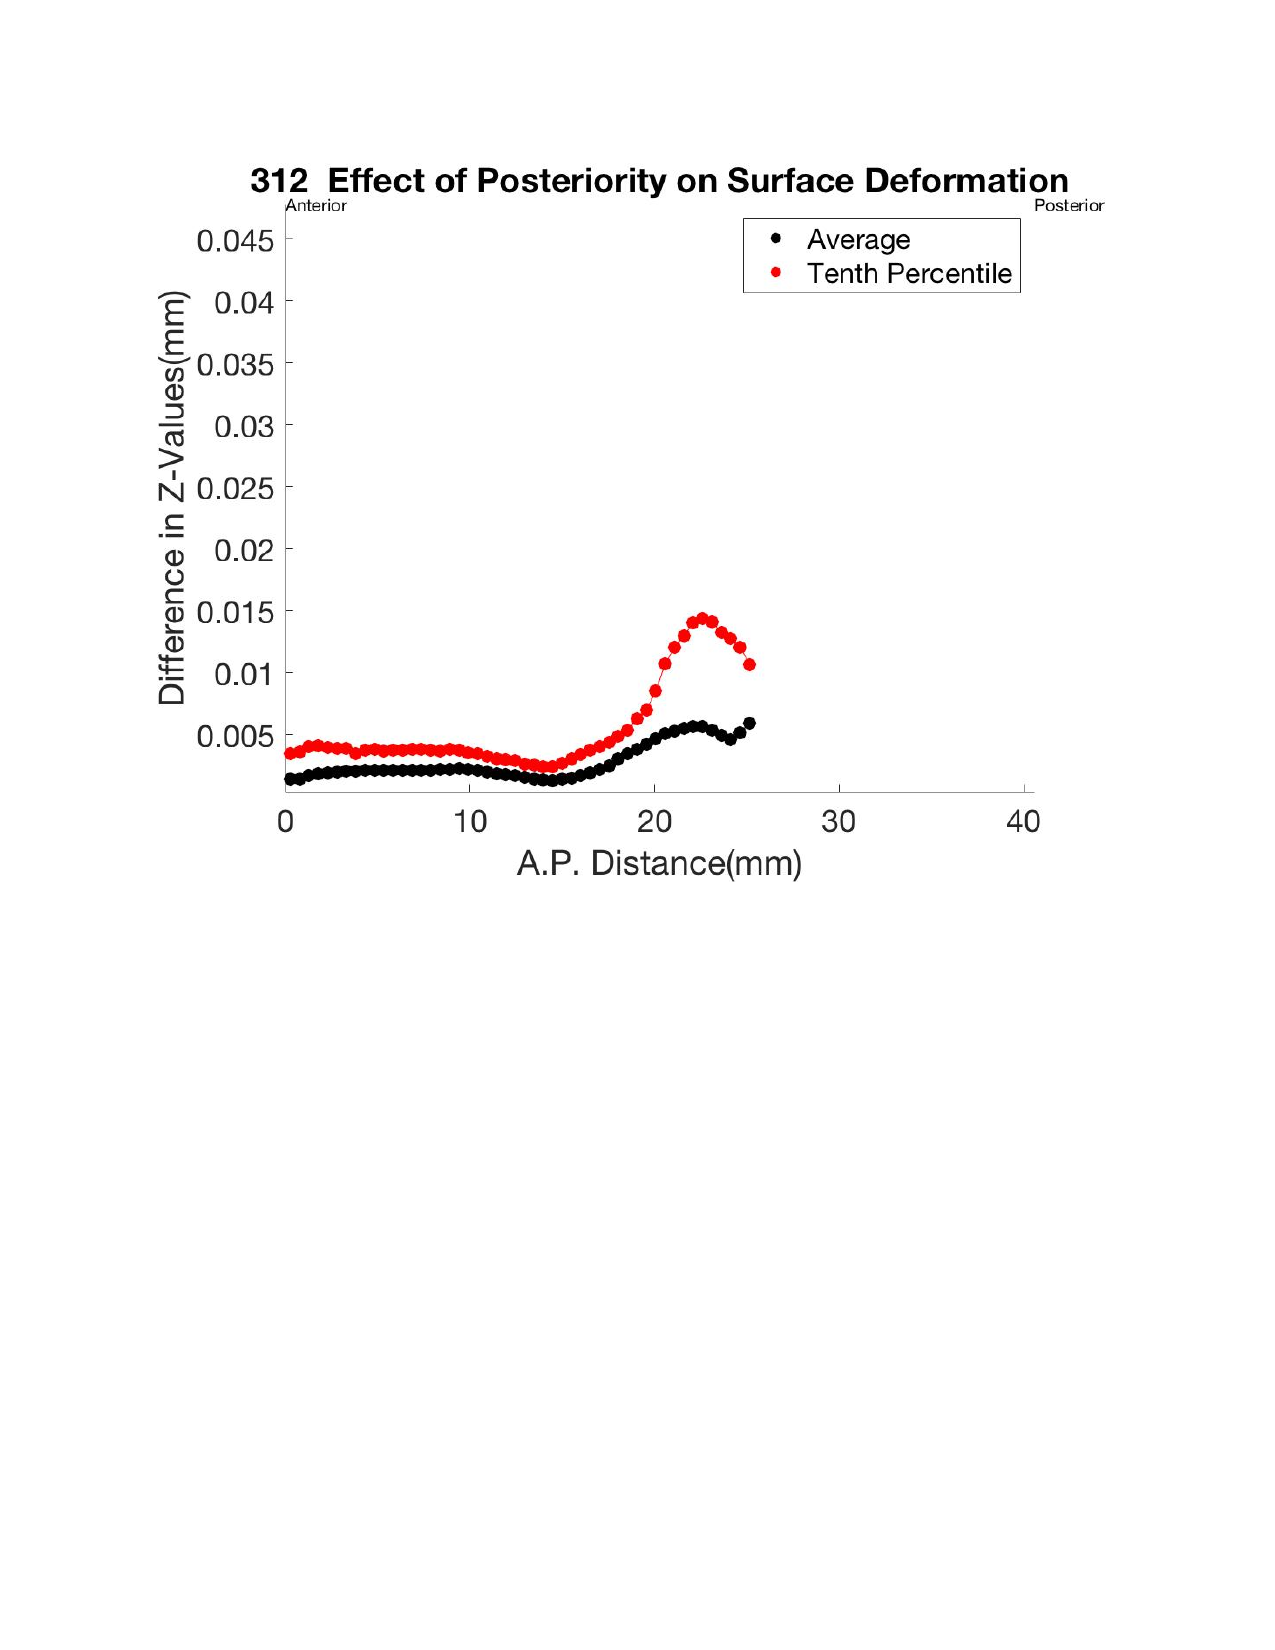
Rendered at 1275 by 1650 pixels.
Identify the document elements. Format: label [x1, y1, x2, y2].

picture [150, 150, 1125, 882]
